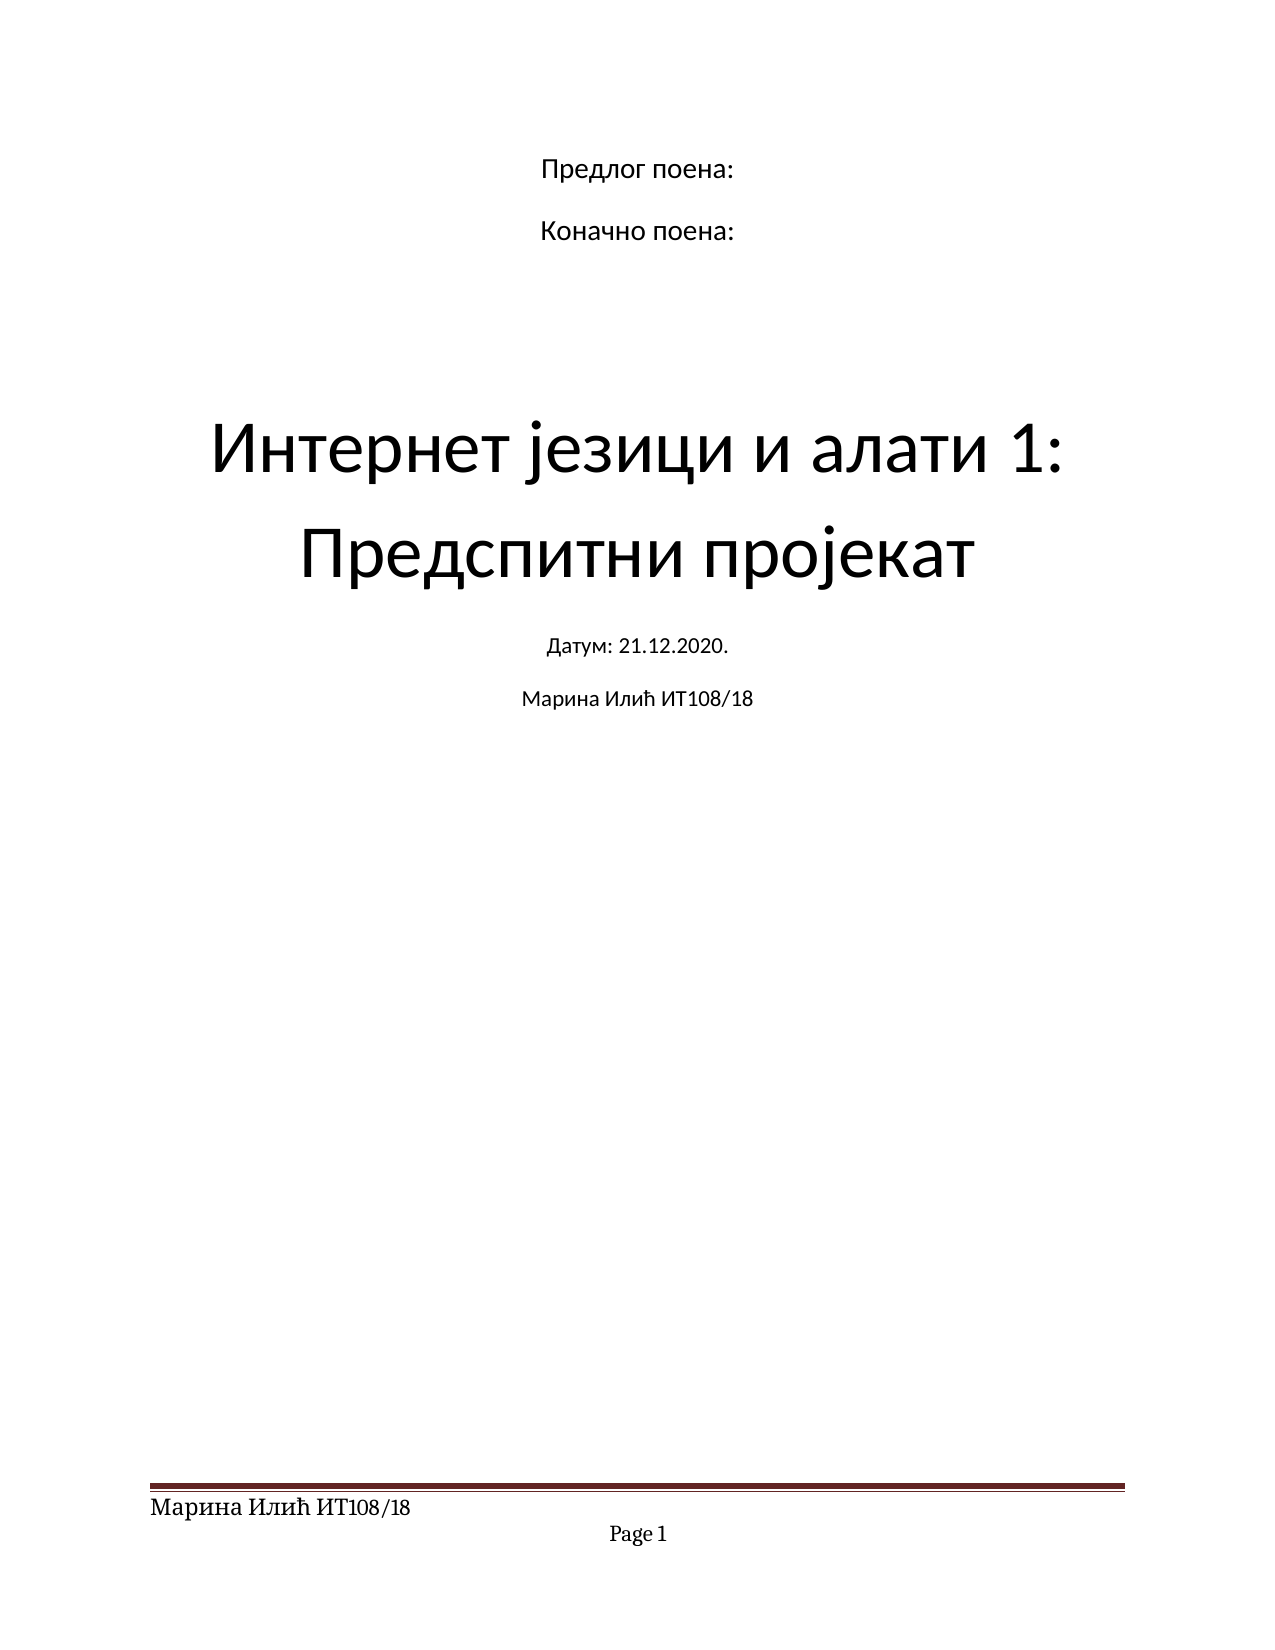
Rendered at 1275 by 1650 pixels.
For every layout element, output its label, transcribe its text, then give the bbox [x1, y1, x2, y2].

text Марина Илић ИТ108/18 [150, 684, 1125, 712]
text Датум: 21.12.2020. [150, 631, 1125, 659]
text Интернет језици и алати 1: Предспитни пројекат [150, 399, 1125, 596]
text Коначно поена: [150, 212, 1125, 247]
text Предлог поена: [150, 150, 1125, 186]
